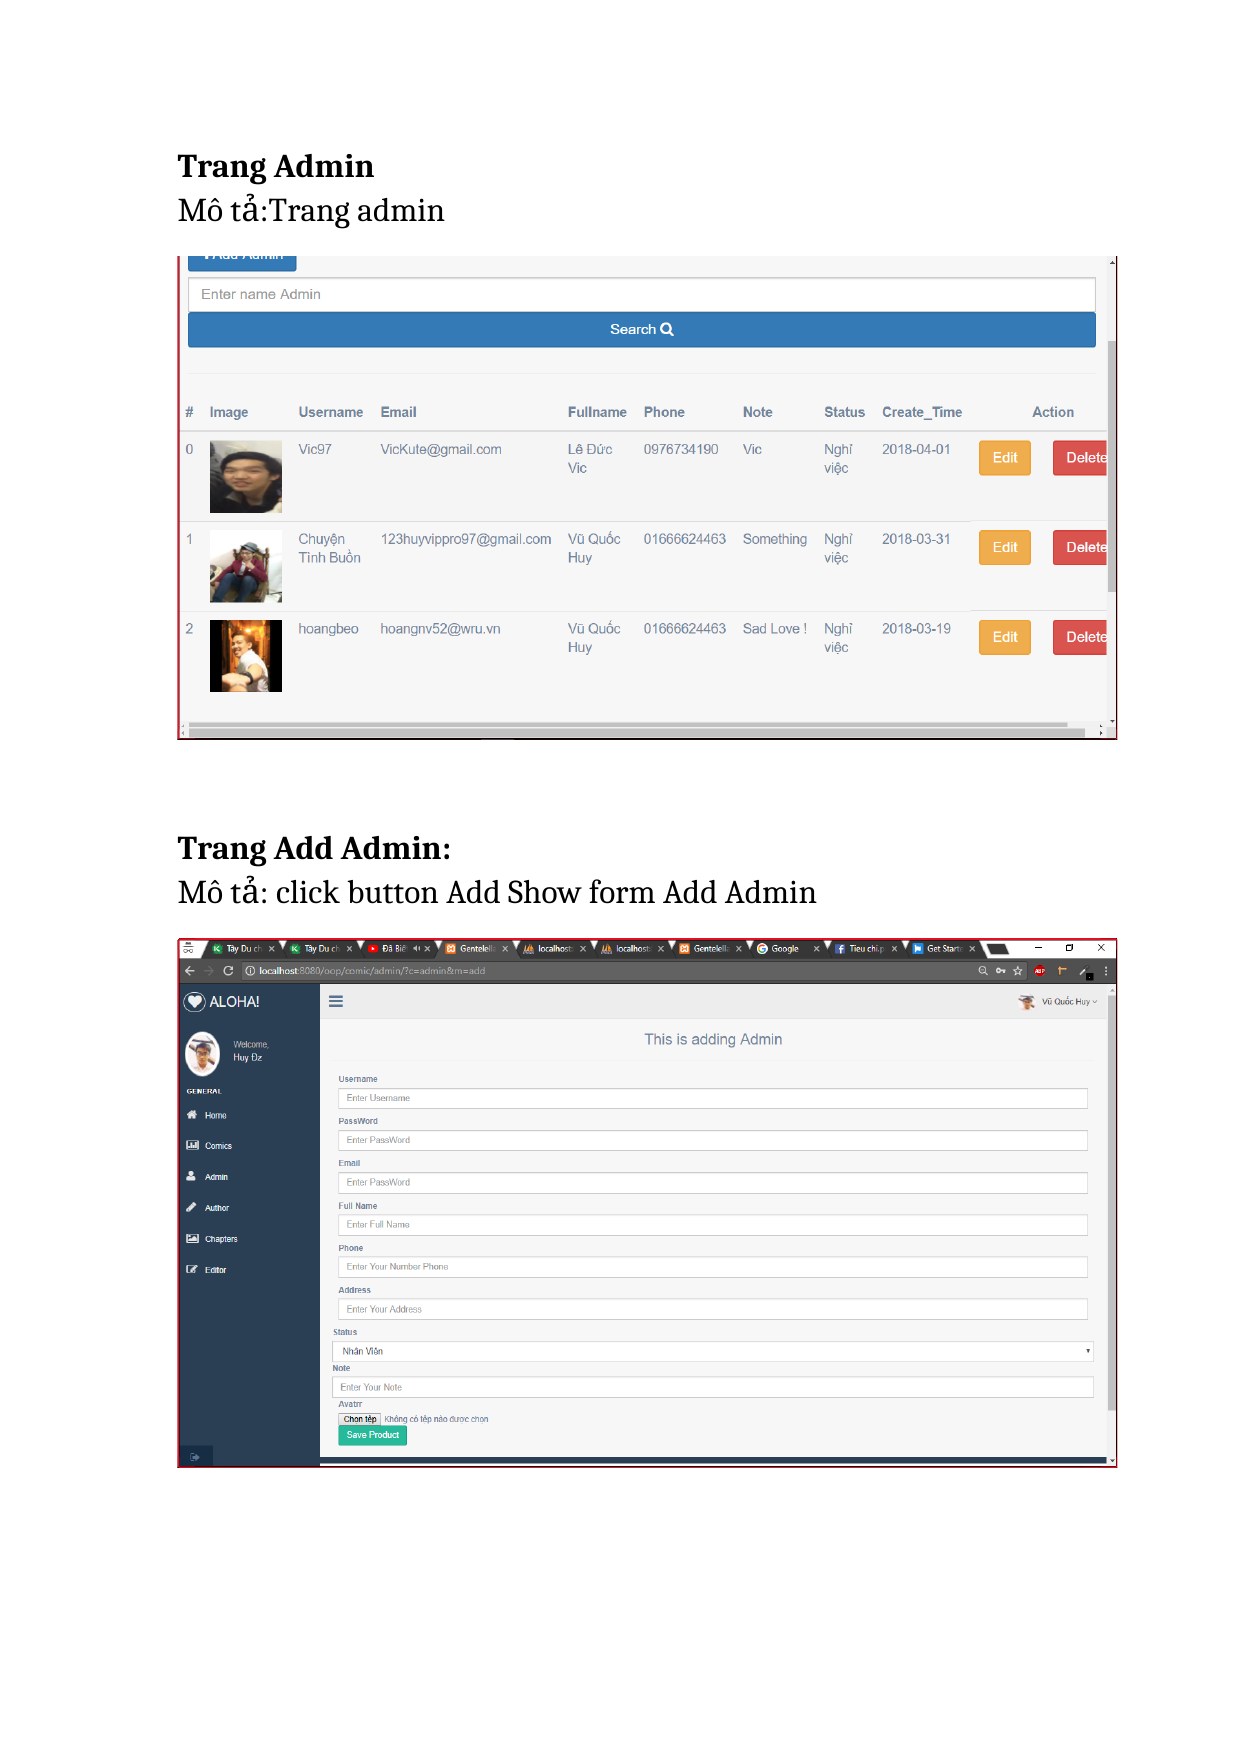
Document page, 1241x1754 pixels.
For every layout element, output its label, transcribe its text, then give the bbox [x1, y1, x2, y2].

picture [177, 938, 1118, 1468]
text Mô tả: click button Add Show form Add Admin [177, 874, 1122, 912]
subtitle Trang Admin [177, 148, 1122, 186]
text Mô tả:Trang admin [177, 192, 1122, 230]
picture [177, 256, 1118, 740]
subtitle Trang Add Admin: [177, 830, 1122, 868]
